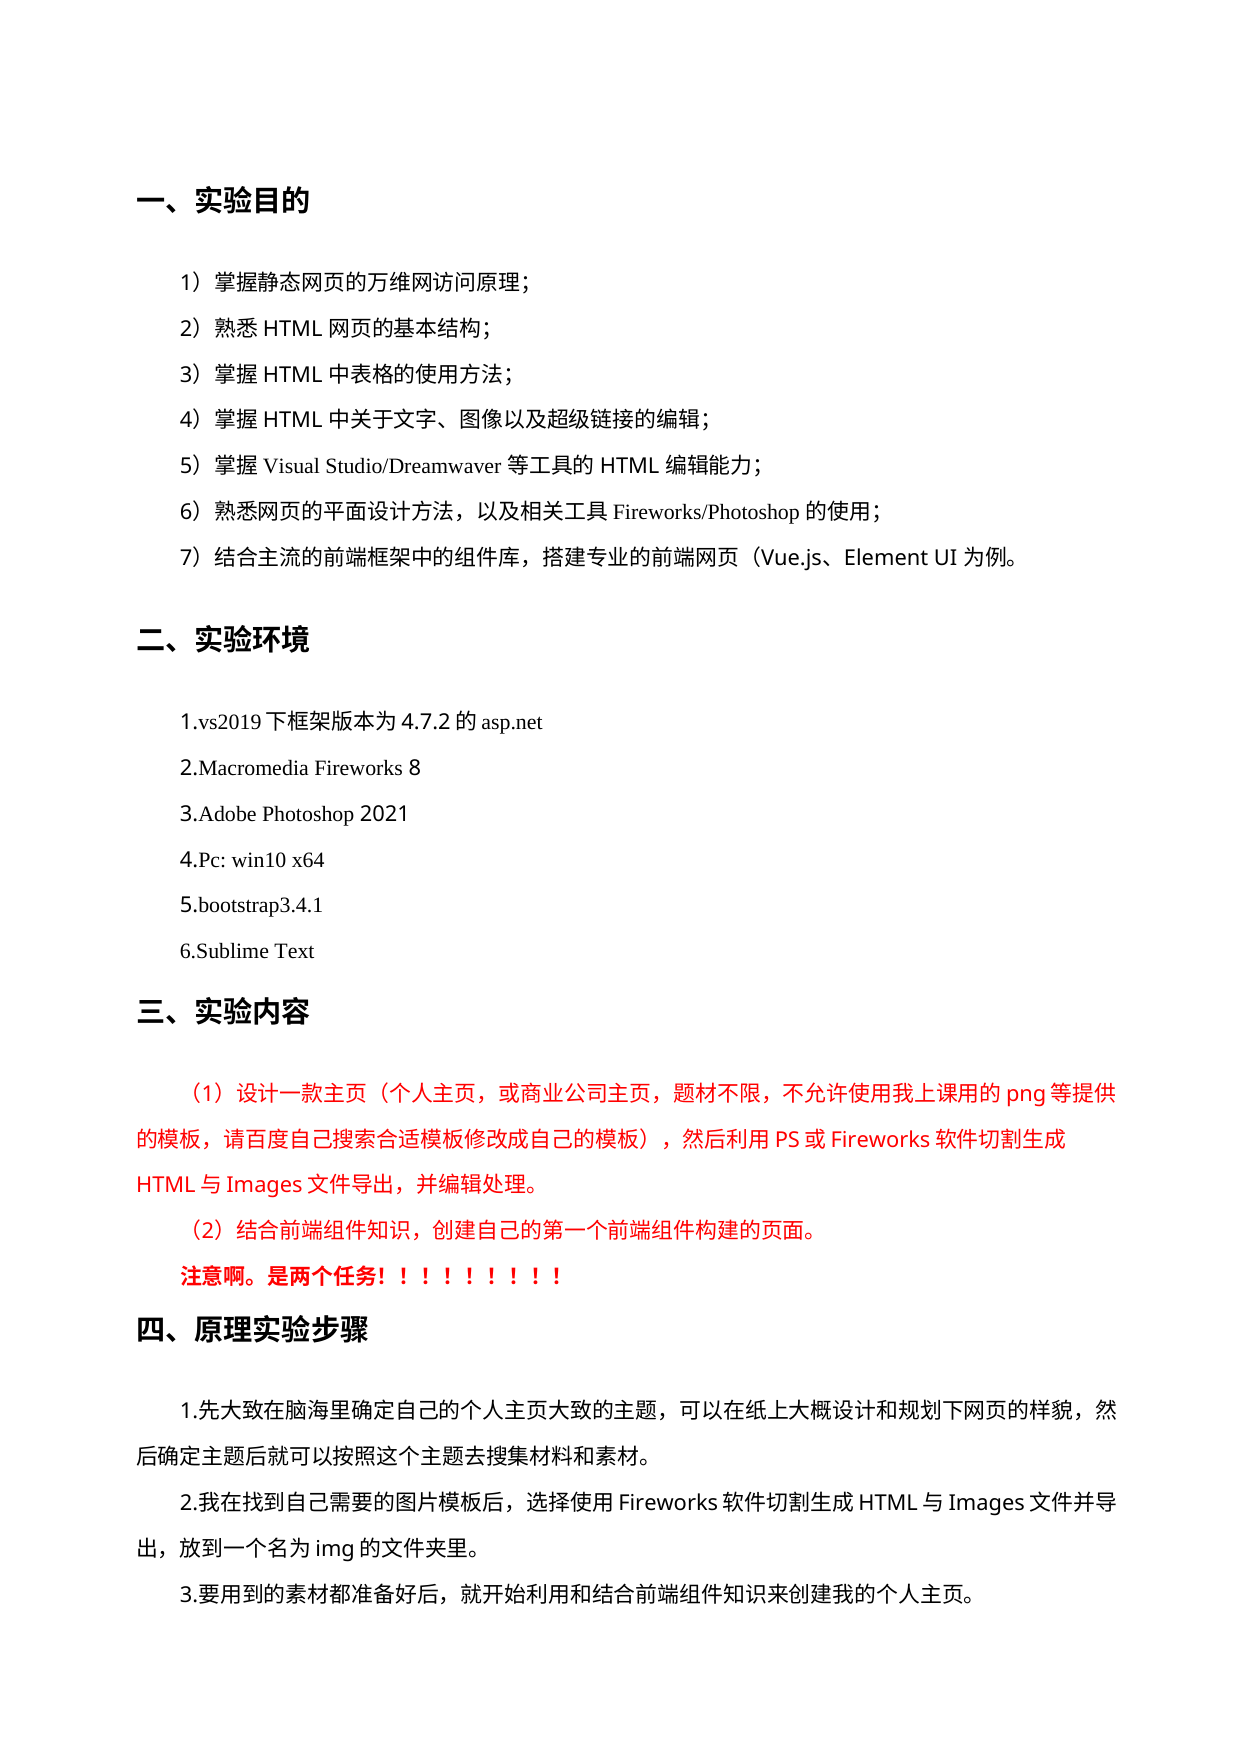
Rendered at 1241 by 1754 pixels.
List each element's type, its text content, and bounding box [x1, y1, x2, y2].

subtitle 二、实验环境 [136, 617, 1122, 659]
text 1）掌握静态网页的万维网访问原理； [136, 254, 1122, 299]
subtitle 一、实验目的 [136, 178, 1122, 220]
subtitle 三、实验内容 [136, 989, 1122, 1031]
text 4.Pc: win10 x64 [136, 830, 1122, 876]
text 1.vs2019下框架版本为4.7.2的asp.net [136, 693, 1122, 739]
text （1）设计一款主页（个人主页，或商业公司主页，题材不限，不允许使用我上课用的png等提供的模板，请百度自己搜索合适模板修改成自己的模板），然后利用PS或Fireworks软件切割生成HTML与Images文件导出，并编辑处理。 [136, 1064, 1122, 1202]
text 2）熟悉 HTML 网页的基本结构； [136, 299, 1122, 345]
text 4）掌握 HTML 中关于文字、图像以及超级链接的编辑； [136, 391, 1122, 437]
text （2）结合前端组件知识，创建自己的第一个前端组件构建的页面。 [136, 1202, 1122, 1248]
text 5）掌握 Visual Studio/Dreamwaver 等工具的 HTML 编辑能力； [136, 437, 1122, 483]
text 6）熟悉网页的平面设计方法，以及相关工具 Fireworks/Photoshop 的使用； [136, 483, 1122, 529]
text 7）结合主流的前端框架中的组件库，搭建专业的前端网页（Vue.js、Element UI 为例。 [136, 529, 1122, 574]
text 3）掌握 HTML 中表格的使用方法； [136, 345, 1122, 391]
text 1.先大致在脑海里确定自己的个人主页大致的主题，可以在纸上大概设计和规划下网页的样貌，然后确定主题后就可以按照这个主题去搜集材料和素材。 [136, 1382, 1122, 1474]
text 2.我在找到自己需要的图片模板后，选择使用Fireworks软件切割生成HTML与Images文件并导出，放到一个名为img的文件夹里。 [136, 1474, 1122, 1566]
text 6.Sublime Text [136, 922, 1122, 968]
text 5.bootstrap3.4.1 [136, 876, 1122, 922]
text 3.Adobe Photoshop 2021 [136, 784, 1122, 830]
text 注意啊。是两个任务！！！！！！！！！ [136, 1248, 1122, 1294]
text 3.要用到的素材都准备好后，就开始利用和结合前端组件知识来创建我的个人主页。 [136, 1566, 1122, 1611]
subtitle 四、原理实验步骤 [136, 1306, 1122, 1348]
text 2.Macromedia Fireworks 8 [136, 739, 1122, 784]
